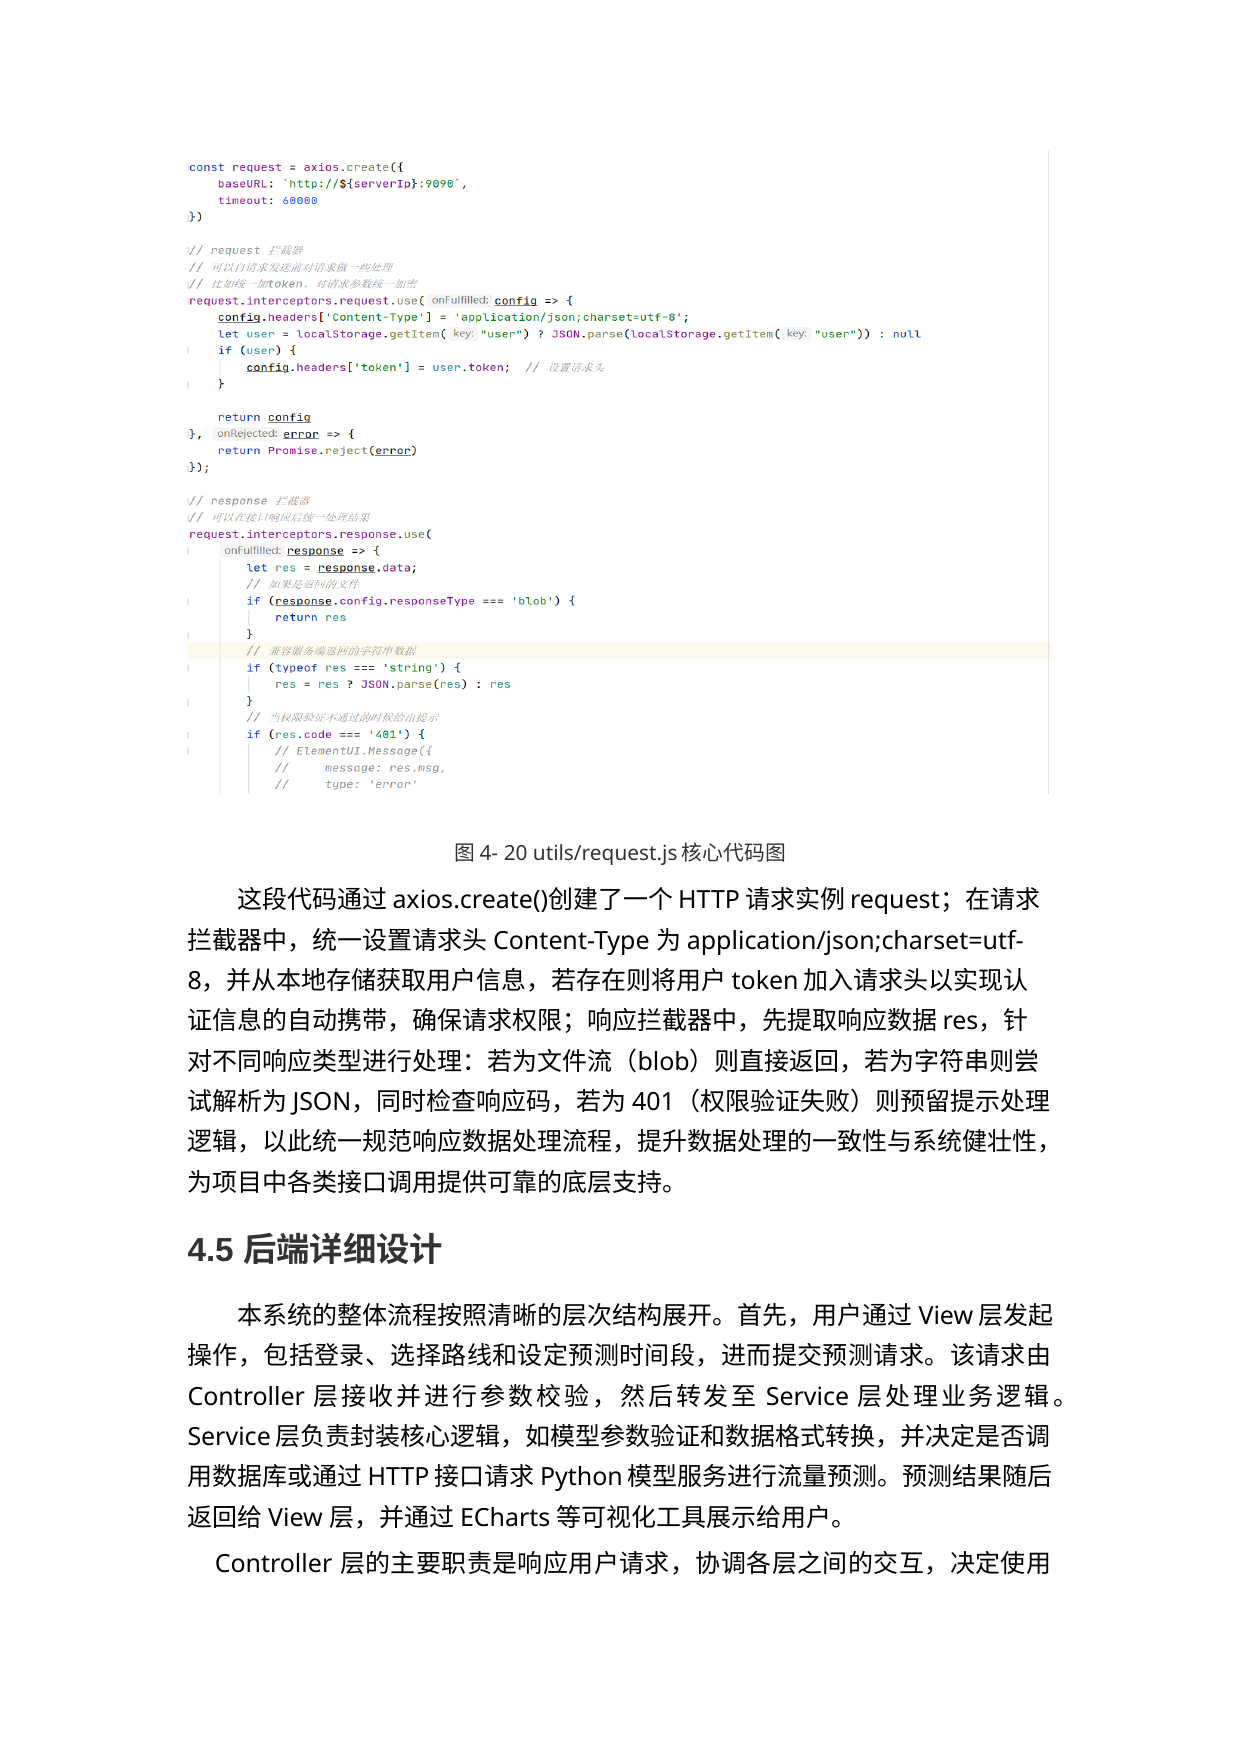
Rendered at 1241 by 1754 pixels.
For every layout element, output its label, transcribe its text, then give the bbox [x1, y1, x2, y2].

text 这段代码通过axios.create()创建了一个HTTP请求实例request；在请求拦截器中，统一设置请求头 Content-Type 为 application/json;charset=utf-8，并从本地存储获取用户信息，若存在则将用户token加入请求头以实现认证信息的自动携带，确保请求权限；响应拦截器中，先提取响应数据res，针对不同响应类型进行处理：若为文件流（blob）则直接返回，若为字符串则尝试解析为JSON，同时检查响应码，若为 401（权限验证失败）则预留提示处理逻辑，以此统一规范响应数据处理流程，提升数据处理的一致性与系统健壮性，为项目中各类接口调用提供可靠的底层支持。 [187, 878, 1053, 1200]
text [187, 1542, 1053, 1582]
text 本系统的整体流程按照清晰的层次结构展开。首先，用户通过View层发起操作，包括登录、选择路线和设定预测时间段，进而提交预测请求。该请求由Controller层接收并进行参数校验，然后转发至Service层处理业务逻辑。Service层负责封装核心逻辑，如模型参数验证和数据格式转换，并决定是否调用数据库或通过HTTP接口请求 Python模型服务进行流量预测。预测结果随后返回给 View 层，并通过 ECharts 等可视化工具展示给用户。 [187, 1293, 1053, 1535]
picture [187, 151, 1053, 794]
subtitle 4.5 后端详细设计 [187, 1207, 1053, 1287]
